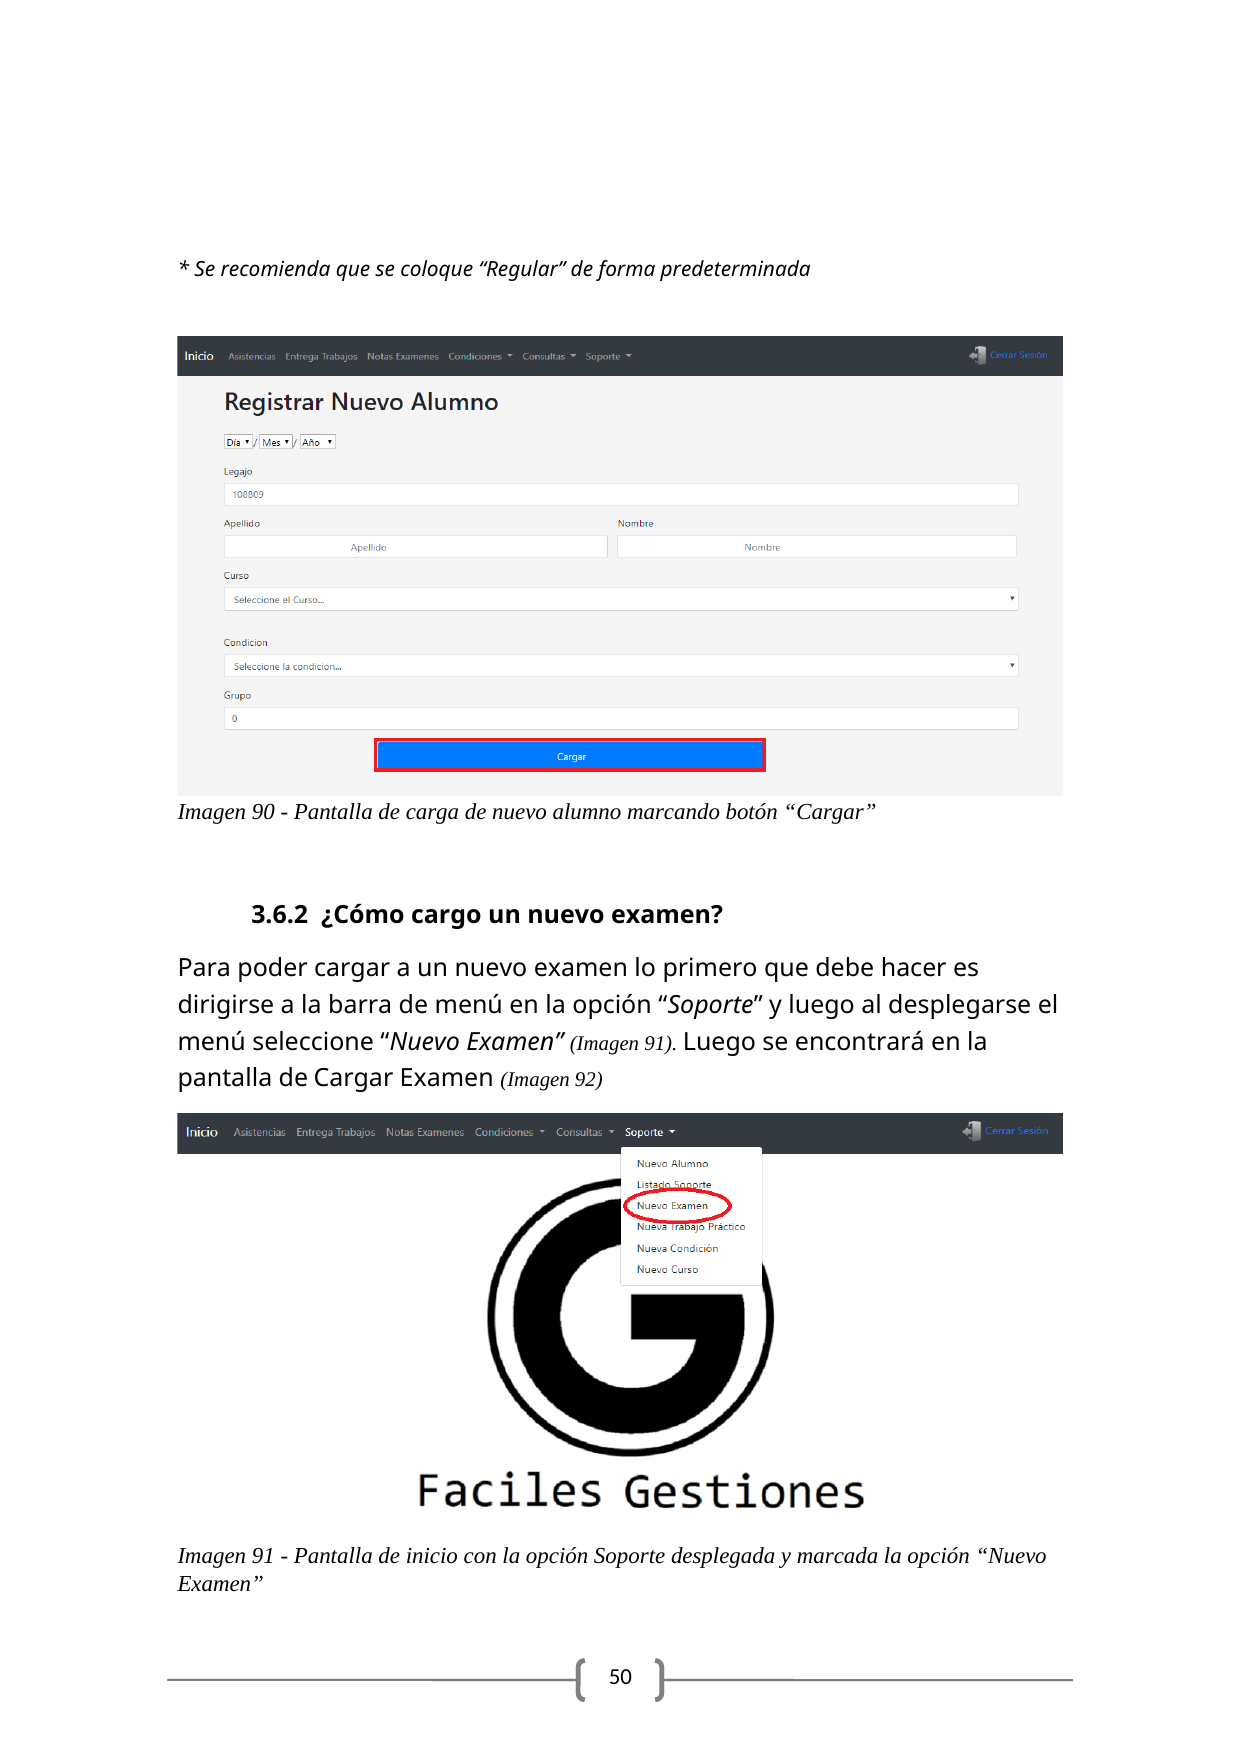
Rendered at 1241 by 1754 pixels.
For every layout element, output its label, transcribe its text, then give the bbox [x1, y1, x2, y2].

picture [177, 336, 1063, 796]
text Imagen 90 - Pantalla de carga de nuevo alumno marcando botón “Cargar” [177, 796, 1063, 824]
picture [177, 1113, 1063, 1540]
text Para poder cargar a un nuevo examen lo primero que debe hacer es dirigirse a la barra de menú en la opción “Soporte” y luego al desplegarse el menú seleccione “Nuevo Examen” (Imagen 91). Luego se encontrará en la pantalla de Cargar Examen (Imagen 92) [177, 950, 1063, 1094]
text 3.6.2 ¿Cómo cargo un nuevo examen? [251, 896, 1063, 930]
text Imagen 91 - Pantalla de inicio con la opción Soporte desplegada y marcada la opción “Nuevo Examen” [177, 1540, 1063, 1597]
